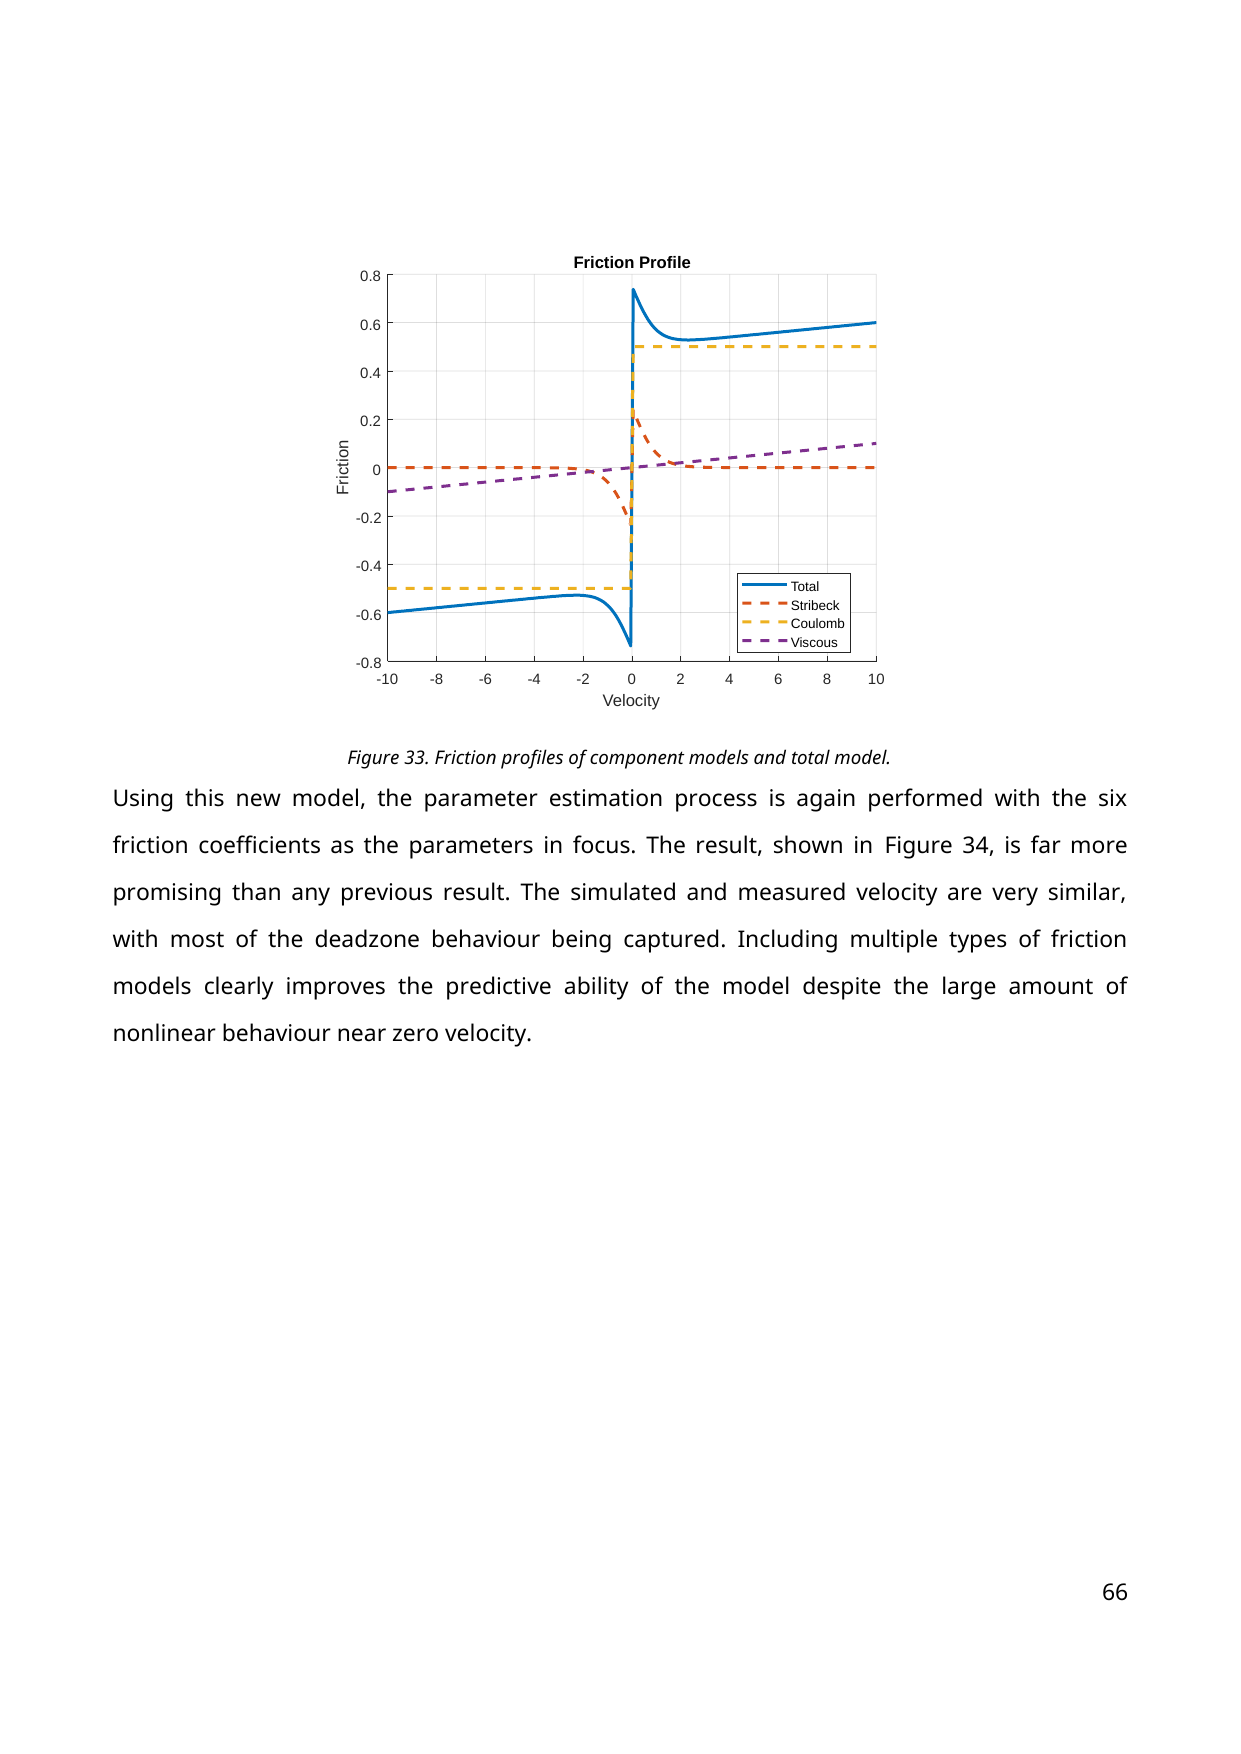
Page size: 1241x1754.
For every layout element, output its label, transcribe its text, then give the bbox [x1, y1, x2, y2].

text Using this new model, the parameter estimation process is again performed with the six friction coefficients as the parameters in focus. The result, shown in Figure 34, is far more promising than any previous result. The simulated and measured velocity are very similar, with most of the deadzone behaviour being captured. Including multiple types of friction models clearly improves the predictive ability of the model despite the large amount of nonlinear behaviour near zero velocity. [112, 782, 1128, 1048]
